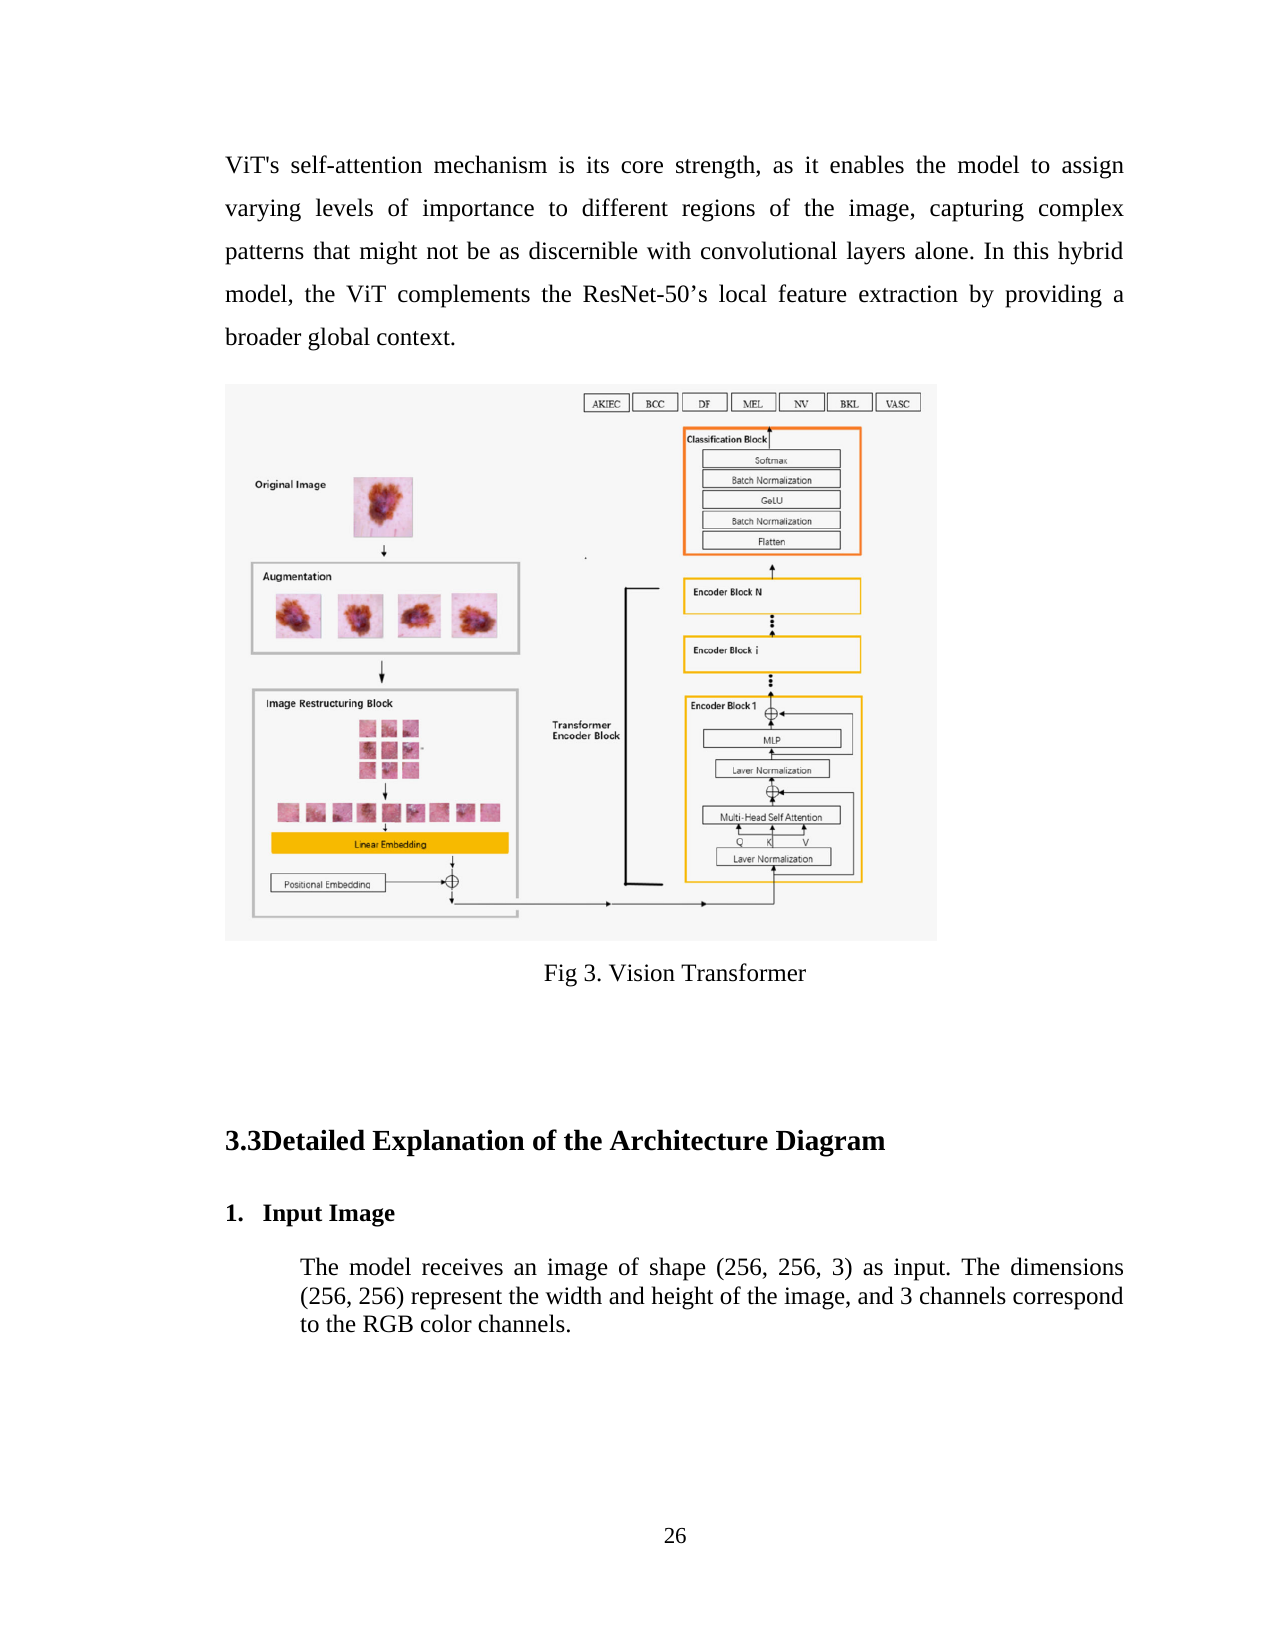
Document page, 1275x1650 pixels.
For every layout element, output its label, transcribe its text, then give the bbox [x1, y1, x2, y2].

picture [225, 382, 937, 942]
text 3.3Detailed Explanation of the Architecture Diagram [225, 1123, 1125, 1157]
list Input Image [225, 1198, 1125, 1227]
text The model receives an image of shape (256, 256, 3) as input. The dimensions (256, 256) represent the width and height of the image, and 3 channels correspond to the RGB color channels. [300, 1252, 1125, 1338]
text ViT's self-attention mechanism is its core strength, as it enables the model to assign varying levels of importance to different regions of the image, capturing complex patterns that might not be as discernible with convolutional layers alone. In this hybrid model, the ViT complements the ResNet-50’s local feature extraction by providing a broader global context. [225, 150, 1125, 351]
text Fig 3. Vision Transformer [225, 958, 1125, 987]
